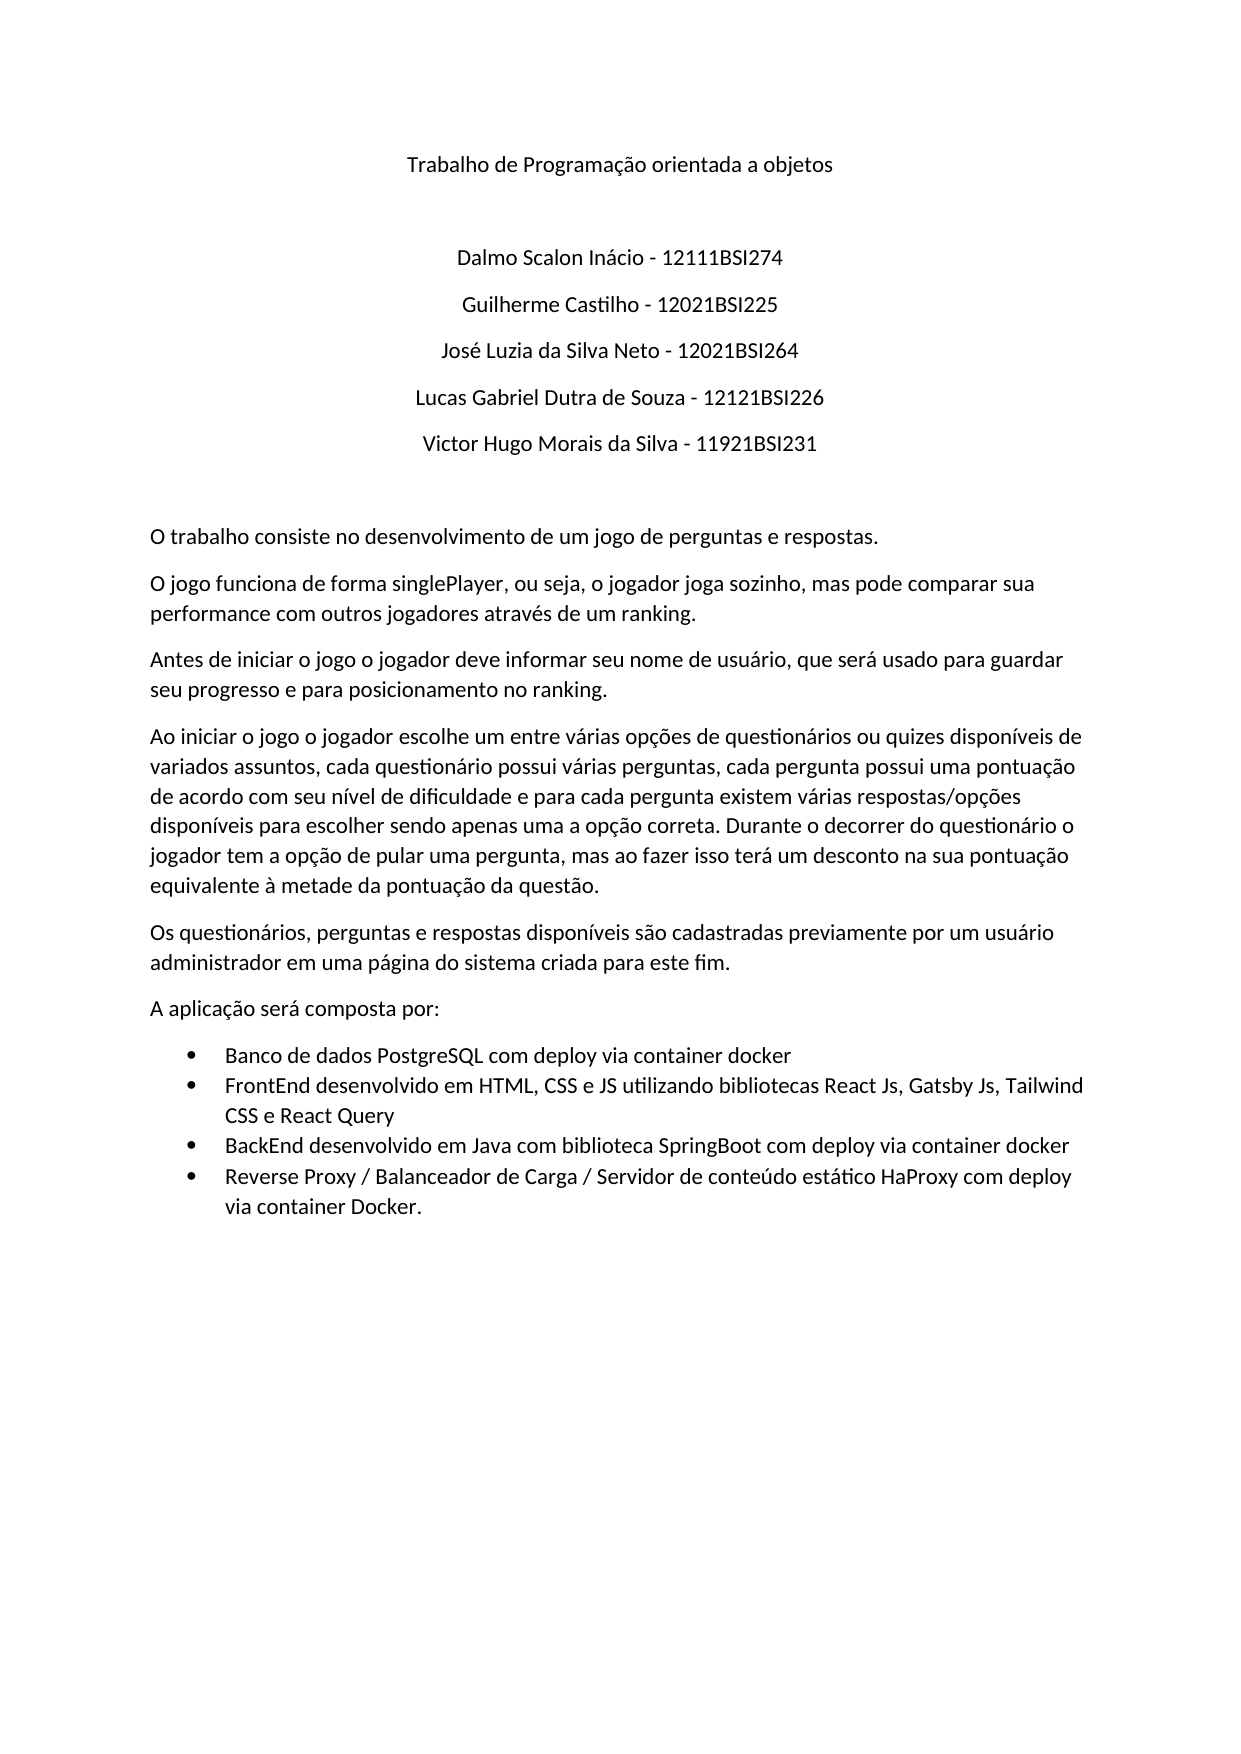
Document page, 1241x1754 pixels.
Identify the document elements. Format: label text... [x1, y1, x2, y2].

text O jogo funciona de forma singlePlayer, ou seja, o jogador joga sozinho, mas pode comparar sua performance com outros jogadores através de um ranking. [150, 569, 1090, 627]
text Guilherme Castilho - 12021BSI225 [150, 290, 1090, 318]
text O trabalho consiste no desenvolvimento de um jogo de perguntas e respostas. [150, 522, 1090, 551]
text Ao iniciar o jogo o jogador escolhe um entre várias opções de questionários ou quizes disponíveis de variados assuntos, cada questionário possui várias perguntas, cada pergunta possui uma pontuação de acordo com seu nível de dificuldade e para cada pergunta existem várias respostas/opções disponíveis para escolher sendo apenas uma a opção correta. Durante o decorrer do questionário o jogador tem a opção de pular uma pergunta, mas ao fazer isso terá um desconto na sua pontuação equivalente à metade da pontuação da questão. [150, 722, 1090, 899]
text Trabalho de Programação orientada a objetos [150, 150, 1090, 178]
text Lucas Gabriel Dutra de Souza - 12121BSI226 [150, 383, 1090, 411]
text A aplicação será composta por: [150, 994, 1090, 1022]
list Reverse Proxy / Balanceador de Carga / Servidor de conteúdo estático HaProxy com deploy via container Docker. [187, 1162, 1090, 1220]
list FrontEnd desenvolvido em HTML, CSS e JS utilizando bibliotecas React Js, Gatsby Js, Tailwind CSS e React Query [187, 1071, 1090, 1129]
text Dalmo Scalon Inácio - 12111BSI274 [150, 243, 1090, 271]
text Os questionários, perguntas e respostas disponíveis são cadastradas previamente por um usuário administrador em uma página do sistema criada para este fim. [150, 918, 1090, 976]
text José Luzia da Silva Neto - 12021BSI264 [150, 336, 1090, 364]
list BackEnd desenvolvido em Java com biblioteca SpringBoot com deploy via container docker [187, 1132, 1090, 1160]
list Banco de dados PostgreSQL com deploy via container docker [187, 1041, 1090, 1069]
text Antes de iniciar o jogo o jogador deve informar seu nome de usuário, que será usado para guardar seu progresso e para posicionamento no ranking. [150, 646, 1090, 703]
text Victor Hugo Morais da Silva - 11921BSI231 [150, 429, 1090, 457]
